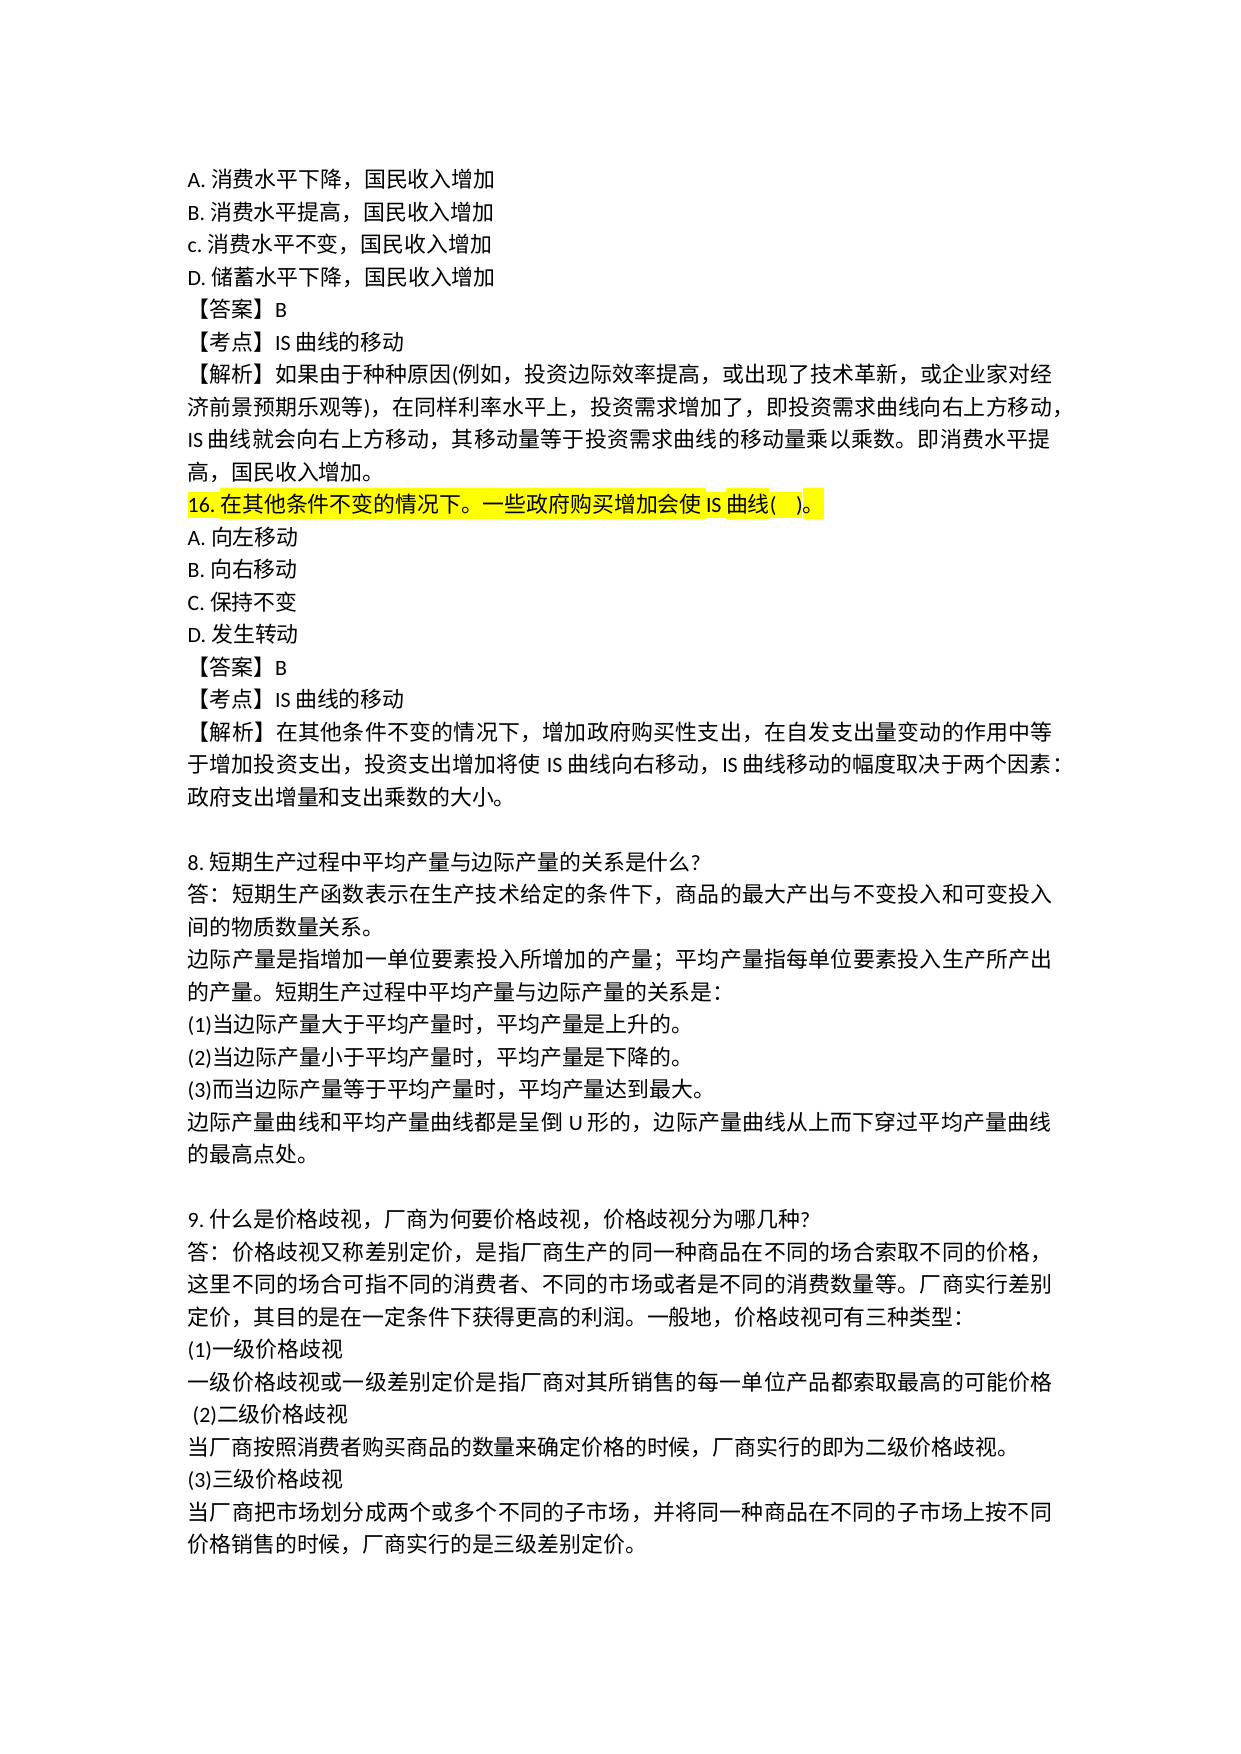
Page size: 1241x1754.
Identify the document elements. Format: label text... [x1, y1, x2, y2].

text (3)三级价格歧视 [187, 1462, 1053, 1494]
text 答：短期生产函数表示在生产技术给定的条件下，商品的最大产出与不变投入和可变投入间的物质数量关系。 [187, 877, 1053, 942]
text 【答案】B [187, 292, 1053, 324]
text C. 保持不变 [187, 584, 1053, 617]
text D. 储蓄水平下降，国民收入增加 [187, 259, 1053, 292]
text 一级价格歧视或一级差别定价是指厂商对其所销售的每一单位产品都索取最高的可能价格。 (2)二级价格歧视 [187, 1364, 1053, 1429]
text 【考点】IS曲线的移动 [187, 682, 1053, 714]
text (3)而当边际产量等于平均产量时，平均产量达到最大。 [187, 1072, 1053, 1104]
text 【解析】如果由于种种原因(例如，投资边际效率提高，或出现了技术革新，或企业家对经济前景预期乐观等)，在同样利率水平上，投资需求增加了，即投资需求曲线向右上方移动，IS曲线就会向右上方移动，其移动量等于投资需求曲线的移动量乘以乘数。即消费水平提高，国民收入增加。 [187, 357, 1053, 487]
text 当厂商把市场划分成两个或多个不同的子市场，并将同一种商品在不同的子市场上按不同价格销售的时候，厂商实行的是三级差别定价。 [187, 1494, 1053, 1559]
text 8. 短期生产过程中平均产量与边际产量的关系是什么? [187, 844, 1053, 877]
text (1)一级价格歧视 [187, 1332, 1053, 1364]
text 边际产量是指增加一单位要素投入所增加的产量；平均产量指每单位要素投入生产所产出的产量。短期生产过程中平均产量与边际产量的关系是： [187, 942, 1053, 1007]
text 当厂商按照消费者购买商品的数量来确定价格的时候，厂商实行的即为二级价格歧视。 [187, 1429, 1053, 1462]
text B. 向右移动 [187, 552, 1053, 584]
text (2)当边际产量小于平均产量时，平均产量是下降的。 [187, 1039, 1053, 1072]
text 【解析】在其他条件不变的情况下，增加政府购买性支出，在自发支出量变动的作用中等于增加投资支出，投资支出增加将使IS曲线向右移动，IS曲线移动的幅度取决于两个因素：政府支出增量和支出乘数的大小。 [187, 714, 1053, 812]
text 答：价格歧视又称差别定价，是指厂商生产的同一种商品在不同的场合索取不同的价格，这里不同的场合可指不同的消费者、不同的市场或者是不同的消费数量等。厂商实行差别定价，其目的是在一定条件下获得更高的利润。一般地，价格歧视可有三种类型： [187, 1234, 1053, 1332]
text 16. 在其他条件不变的情况下。一些政府购买增加会使IS曲线( )。 [187, 487, 1053, 519]
text 9. 什么是价格歧视，厂商为何要价格歧视，价格歧视分为哪几种? [187, 1202, 1053, 1234]
text c. 消费水平不变，国民收入增加 [187, 227, 1053, 259]
text A. 向左移动 [187, 519, 1053, 552]
text D. 发生转动 [187, 617, 1053, 649]
text B. 消费水平提高，国民收入增加 [187, 194, 1053, 227]
text 【考点】IS曲线的移动 [187, 324, 1053, 357]
text A. 消费水平下降，国民收入增加 [187, 162, 1053, 194]
text 【答案】B [187, 649, 1053, 682]
text (1)当边际产量大于平均产量时，平均产量是上升的。 [187, 1007, 1053, 1039]
text 边际产量曲线和平均产量曲线都是呈倒U形的，边际产量曲线从上而下穿过平均产量曲线的最高点处。 [187, 1104, 1053, 1169]
